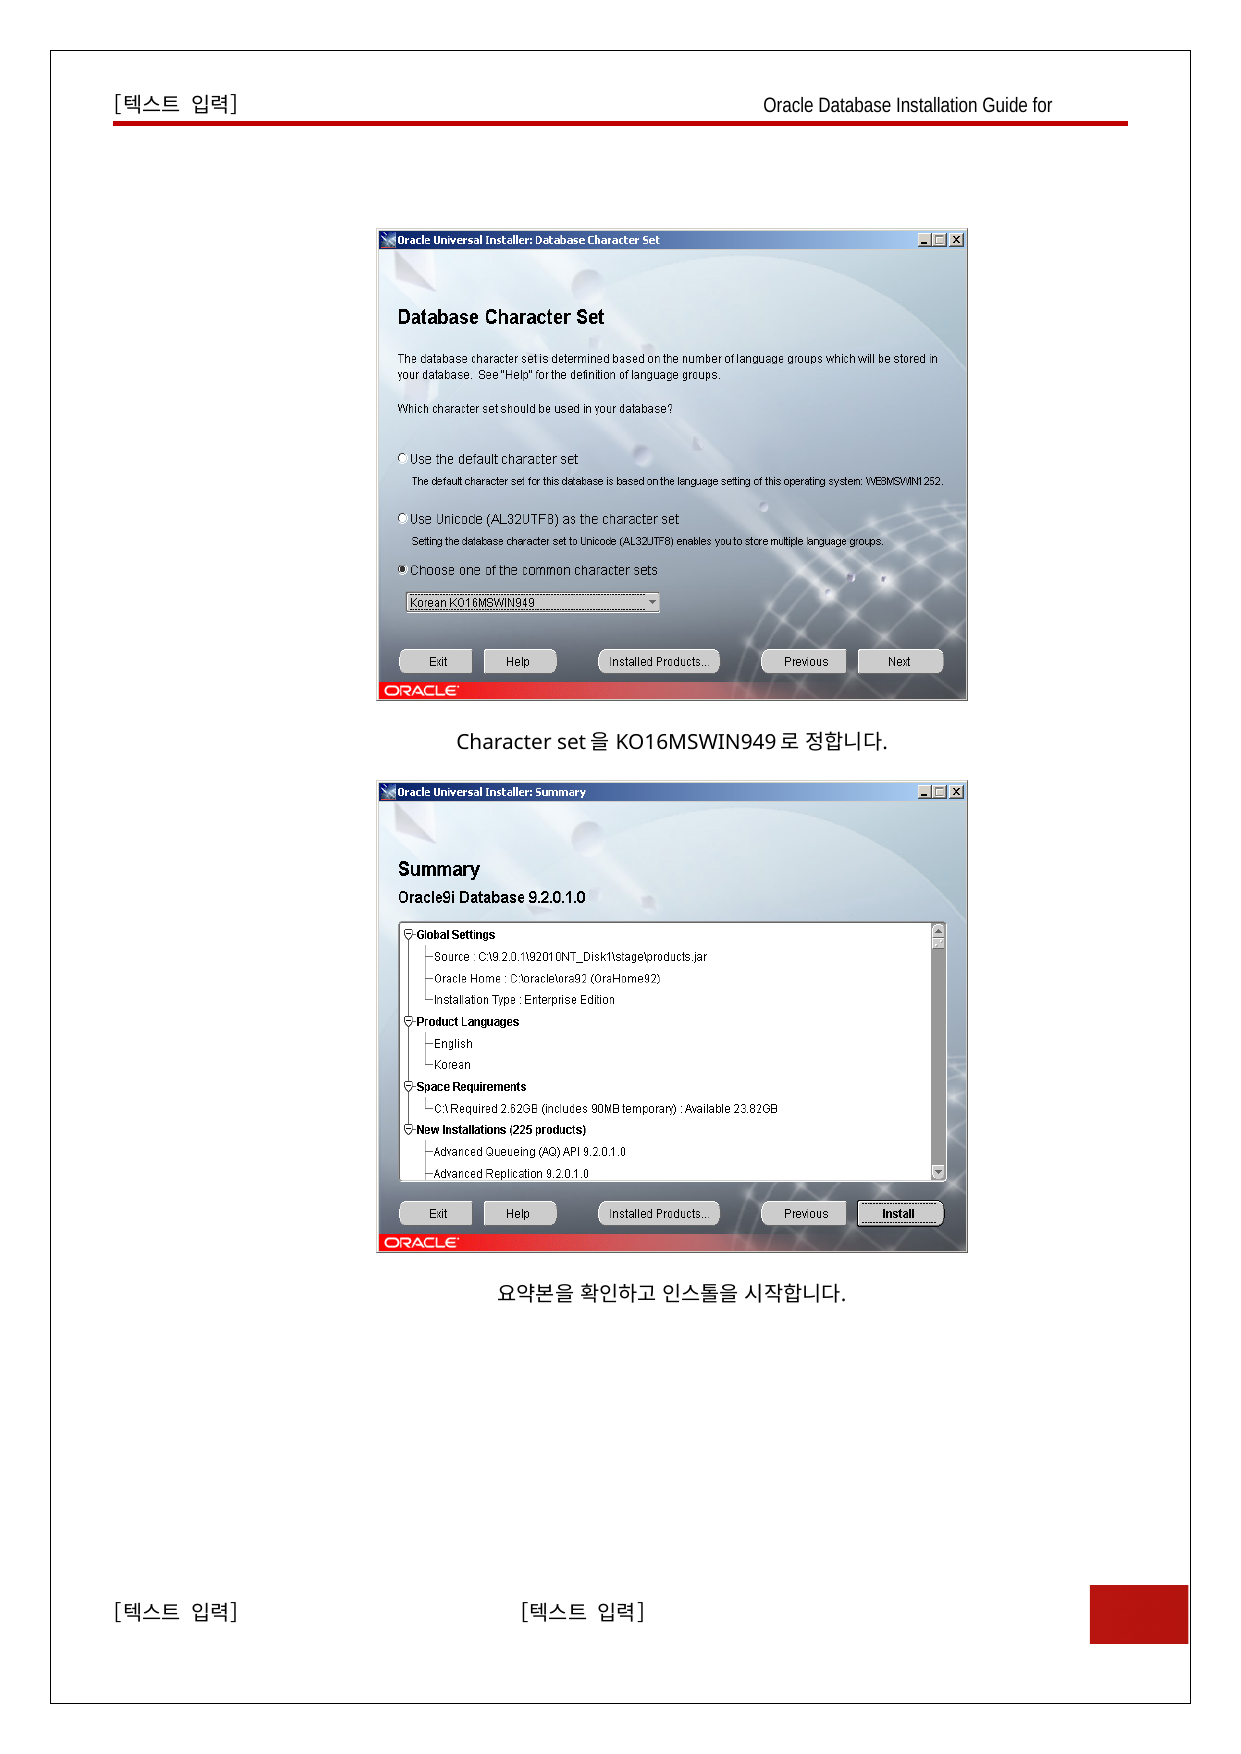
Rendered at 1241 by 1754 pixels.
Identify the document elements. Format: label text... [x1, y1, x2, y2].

picture [1089, 1585, 1189, 1644]
picture [376, 780, 968, 1253]
picture [376, 228, 968, 701]
text Character set을 KO16MSWIN949로 정합니다. [216, 725, 1128, 756]
text 요약본을 확인하고 인스톨을 시작합니다. [216, 1277, 1128, 1308]
